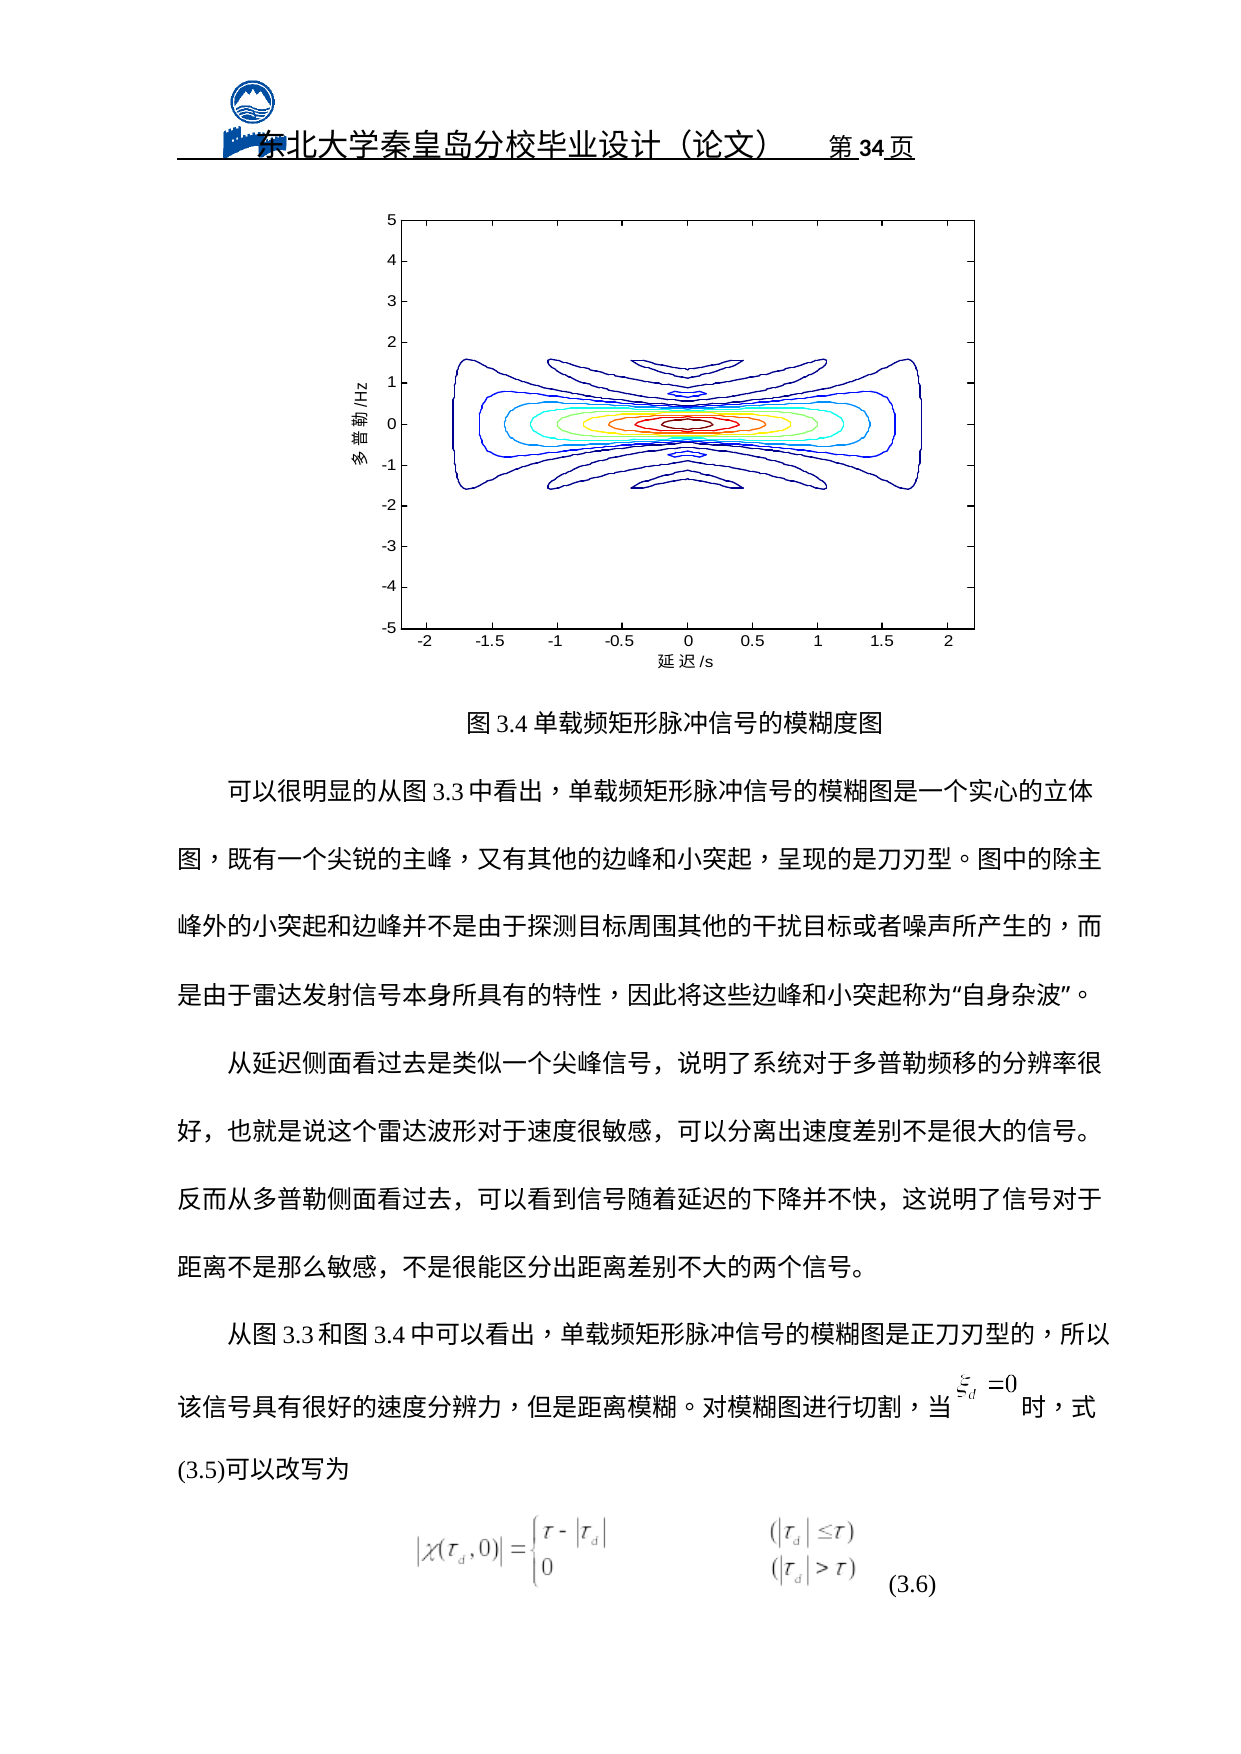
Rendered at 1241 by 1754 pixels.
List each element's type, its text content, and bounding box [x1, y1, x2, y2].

text 从延迟侧面看过去是类似一个尖峰信号，说明了系统对于多普勒频移的分辨率很好，也就是说这个雷达波形对于速度很敏感，可以分离出速度差别不是很大的信号。反而从多普勒侧面看过去，可以看到信号随着延迟的下降并不快，这说明了信号对于距离不是那么敏感，不是很能区分出距离差别不大的两个信号。 [177, 1027, 1122, 1299]
picture [214, 79, 292, 158]
text 从图3.3和图3.4中可以看出，单载频矩形脉冲信号的模糊图是正刀刃型的，所以该信号具有很好的速度分辨力，但是距离模糊。对模糊图进行切割，当时，式(3.5)可以改写为 [177, 1299, 1122, 1503]
text (3.6) [177, 1503, 1122, 1605]
text 可以很明显的从图3.3中看出，单载频矩形脉冲信号的模糊图是一个实心的立体图，既有一个尖锐的主峰，又有其他的边峰和小突起，呈现的是刀刃型。图中的除主峰外的小突起和边峰并不是由于探测目标周围其他的干扰目标或者噪声所产生的，而是由于雷达发射信号本身所具有的特性，因此将这些边峰和小突起称为“自身杂波”。 [177, 756, 1122, 1027]
text 图3.4 单载频矩形脉冲信号的模糊度图 [177, 688, 1122, 756]
